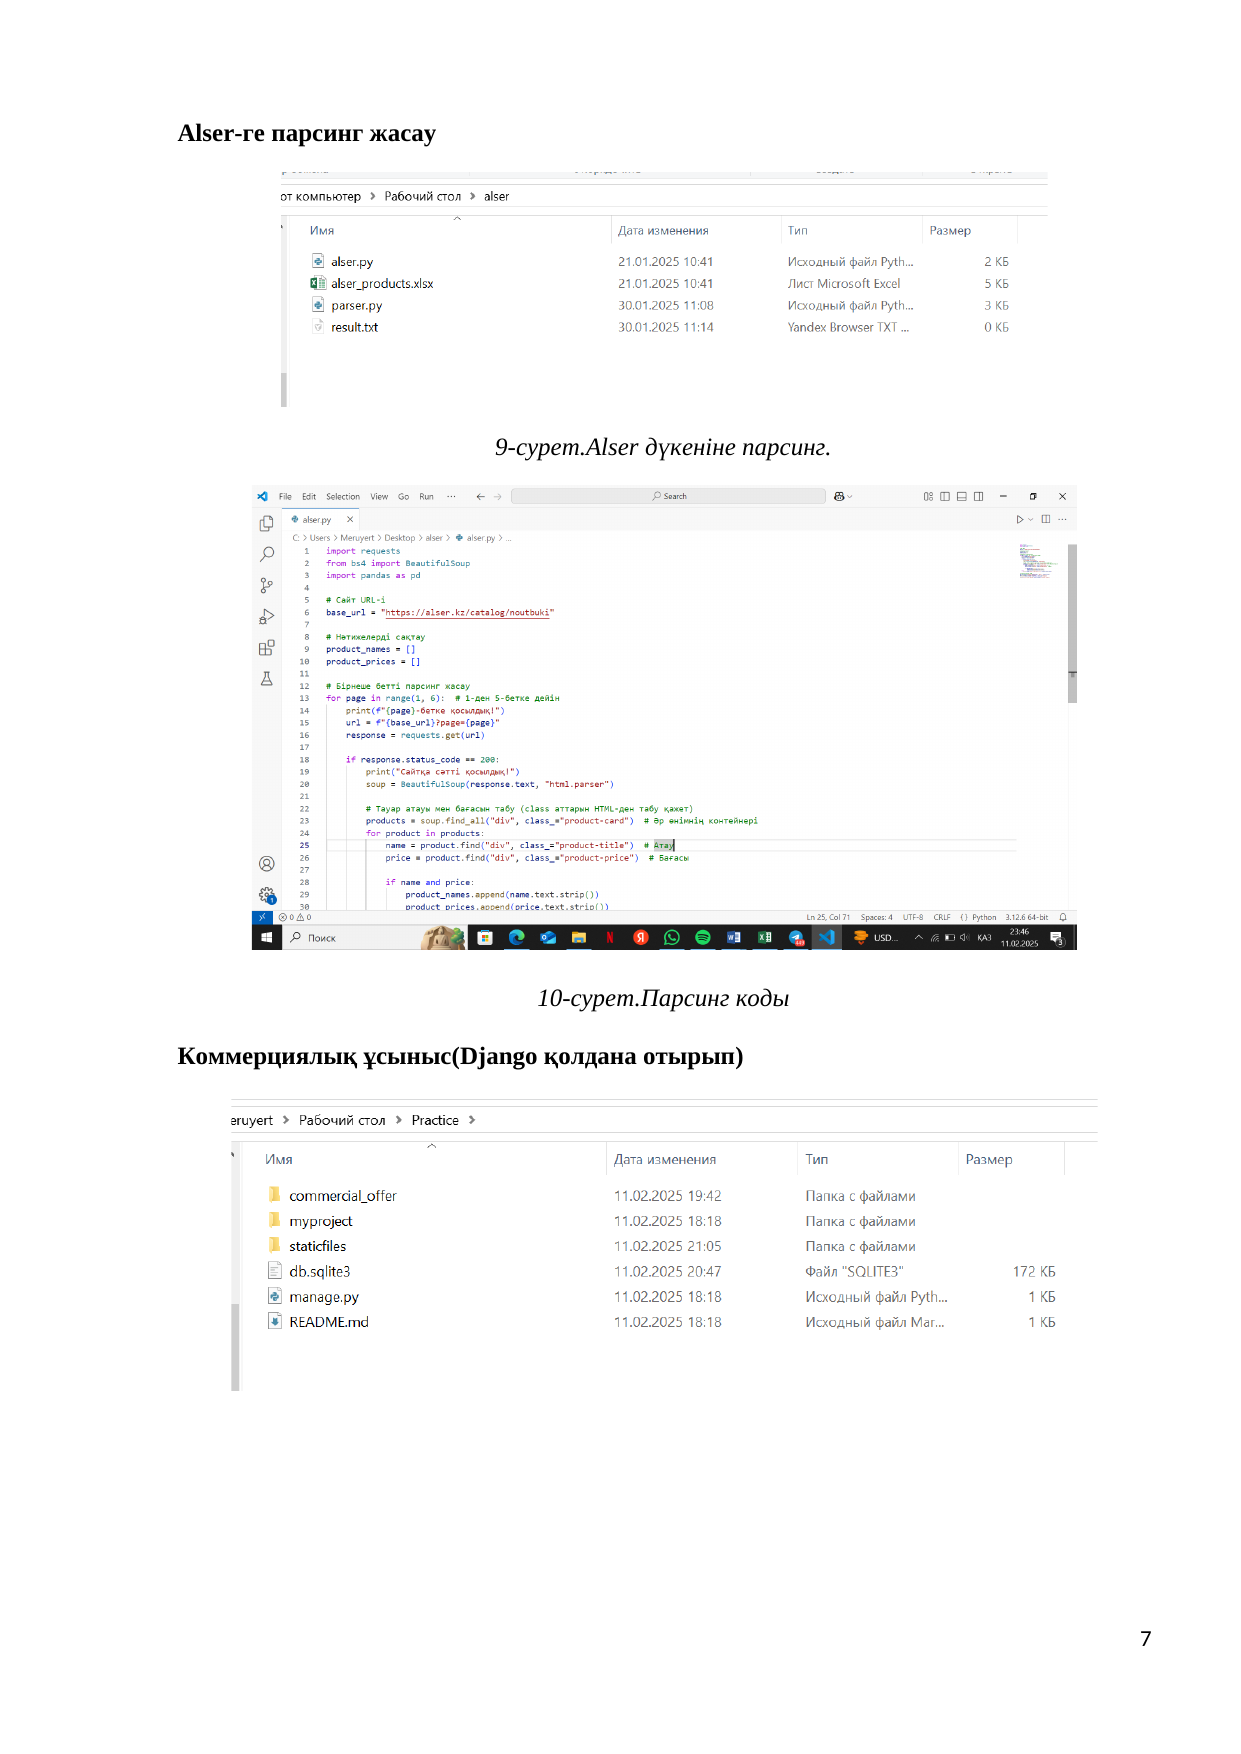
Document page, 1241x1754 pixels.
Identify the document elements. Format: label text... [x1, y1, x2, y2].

subtitle 10-сурет.Парсинг коды [177, 983, 1152, 1012]
subtitle Коммерциялық ұсыныс(Django қолдана отырып) [177, 1041, 1152, 1070]
picture [281, 172, 1048, 407]
text Alser-ге парсинг жасау [177, 118, 1152, 147]
picture [231, 1099, 1098, 1391]
picture [251, 485, 1077, 950]
text 9-сурет.Alser дүкеніне парсинг. [177, 432, 1152, 461]
